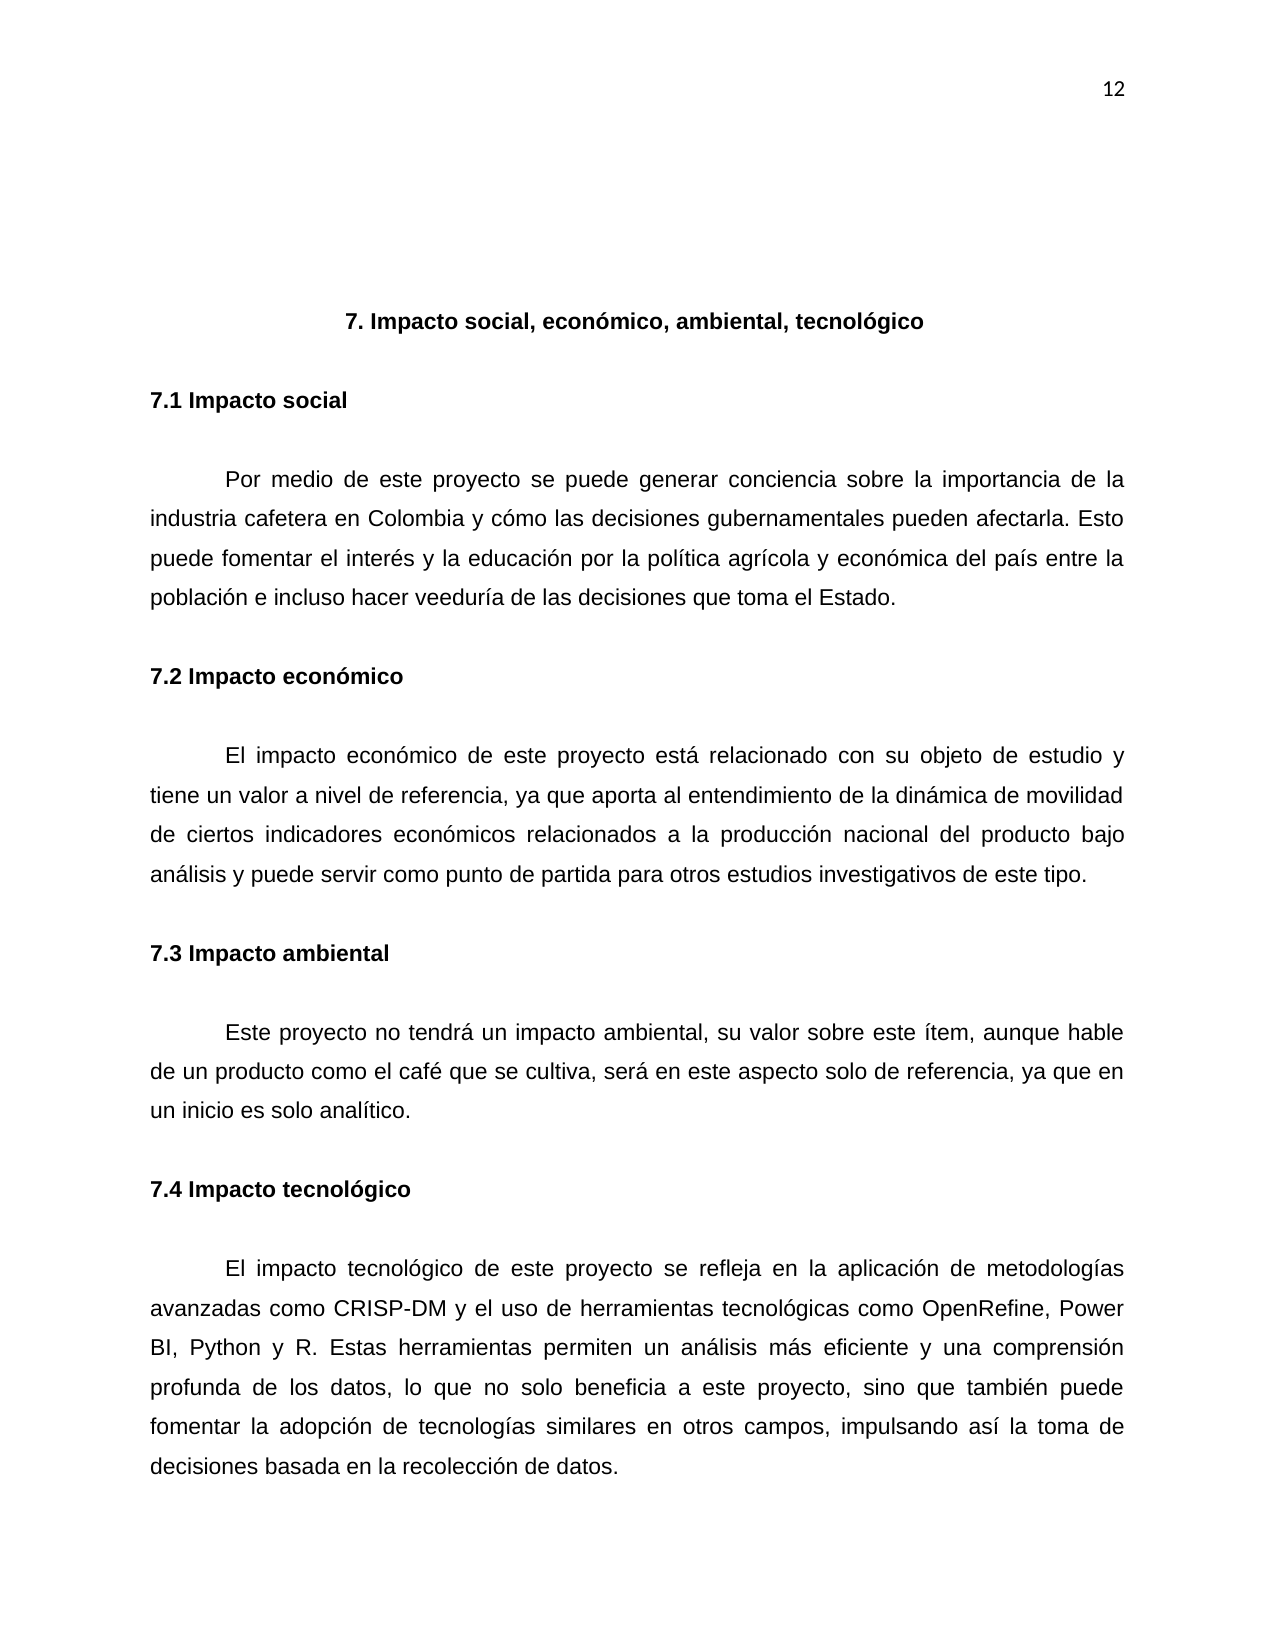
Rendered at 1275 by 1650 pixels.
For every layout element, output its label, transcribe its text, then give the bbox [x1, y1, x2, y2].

subtitle 7.2 Impacto económico [150, 663, 1125, 689]
text Este proyecto no tendrá un impacto ambiental, su valor sobre este ítem, aunque hable de un producto como el café que se cultiva, será en este aspecto solo de referencia, ya que en un inicio es solo analítico. [150, 1018, 1125, 1124]
text Por medio de este proyecto se puede generar conciencia sobre la importancia de la industria cafetera en Colombia y cómo las decisiones gubernamentales pueden afectarla. Esto puede fomentar el interés y la educación por la política agrícola y económica del país entre la población e incluso hacer veeduría de las decisiones que toma el Estado. [150, 466, 1125, 611]
subtitle 7.4 Impacto tecnológico [150, 1176, 1125, 1203]
subtitle 7.3 Impacto ambiental [150, 939, 1125, 966]
text El impacto tecnológico de este proyecto se refleja en la aplicación de metodologías avanzadas como CRISP-DM y el uso de herramientas tecnológicas como OpenRefine, Power BI, Python y R. Estas herramientas permiten un análisis más eficiente y una comprensión profunda de los datos, lo que no solo beneficia a este proyecto, sino que también puede fomentar la adopción de tecnologías similares en otros campos, impulsando así la toma de decisiones basada en la recolección de datos. [150, 1255, 1125, 1479]
subtitle 7.1 Impacto social [150, 387, 1125, 413]
text El impacto económico de este proyecto está relacionado con su objeto de estudio y tiene un valor a nivel de referencia, ya que aporta al entendimiento de la dinámica de movilidad de ciertos indicadores económicos relacionados a la producción nacional del producto bajo análisis y puede servir como punto de partida para otros estudios investigativos de este tipo. [150, 742, 1125, 887]
subtitle 7. Impacto social, económico, ambiental, tecnológico [150, 308, 1125, 334]
